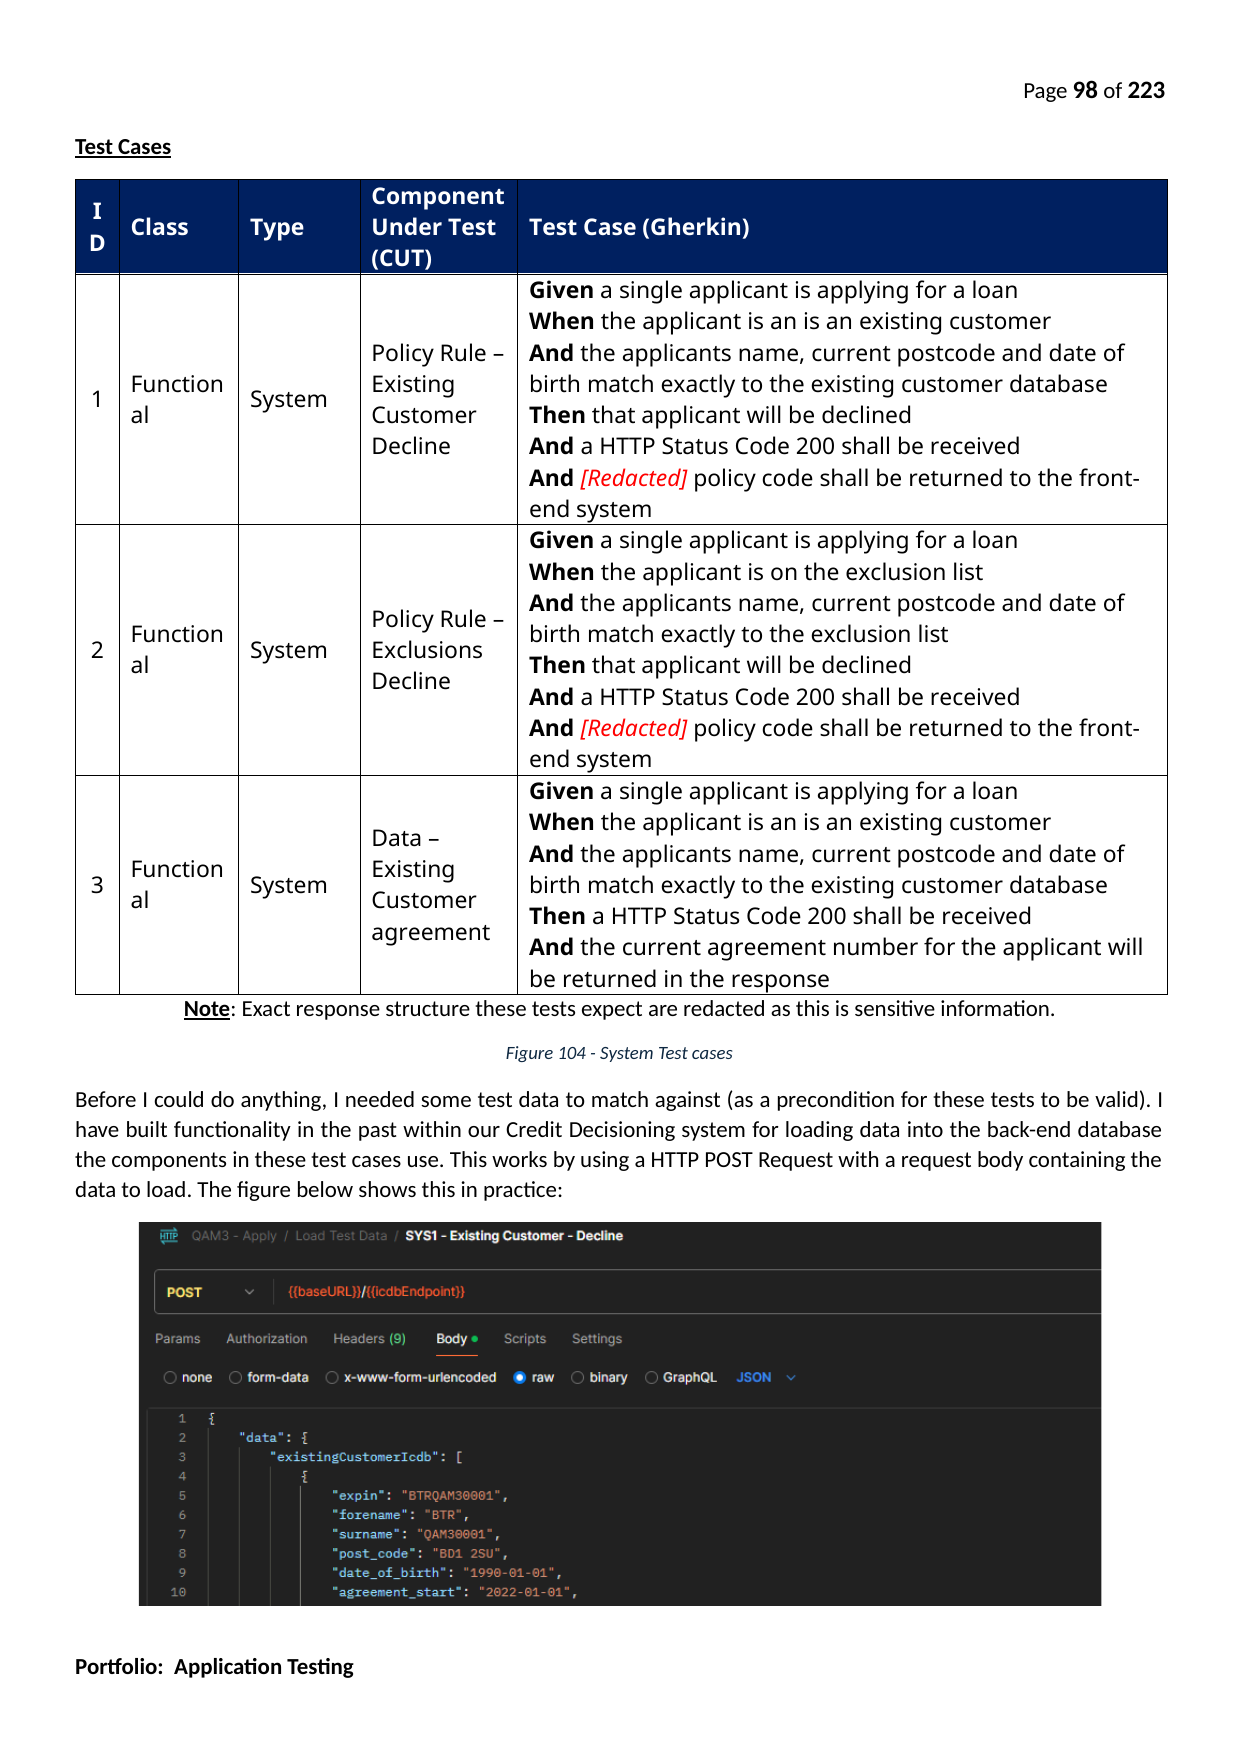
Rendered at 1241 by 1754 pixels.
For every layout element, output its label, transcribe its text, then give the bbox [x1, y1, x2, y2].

table_cell Given a single applicant is applying for a loan When the applicant is an is an existing customer And the applicants name, current postcode and date of birth match exactly to the existing customer database Then a HTTP Status Code 200 shall be received And the current agreement number for the applicant will be returned in the response [518, 776, 1167, 994]
table_cell 1 [76, 275, 119, 524]
text Figure 104 - System Test cases [75, 1041, 1165, 1064]
table_cell Given a single applicant is applying for a loan When the applicant is on the exclusion list And the applicants name, current postcode and date of birth match exactly to the exclusion list Then that applicant will be declined And a HTTP Status Code 200 shall be received And [Redacted] policy code shall be returned to the front-end system [518, 525, 1167, 774]
table_cell Given a single applicant is applying for a loan When the applicant is an is an existing customer And the applicants name, current postcode and date of birth match exactly to the existing customer database Then that applicant will be declined And a HTTP Status Code 200 shall be received And [Redacted] policy code shall be returned to the front-end system [518, 275, 1167, 524]
table_cell Policy Rule – Exclusions Decline [361, 525, 517, 774]
table_cell System [239, 525, 360, 774]
table_cell Functional [120, 275, 238, 524]
table_header ID [76, 180, 119, 273]
text Test Cases [75, 132, 1165, 160]
table_header Component Under Test (CUT) [361, 180, 517, 273]
table_cell Functional [120, 776, 238, 994]
table_header Type [239, 180, 360, 273]
picture [138, 1222, 1102, 1606]
table_cell 3 [76, 776, 119, 994]
table_cell System [239, 776, 360, 994]
table_header Class [120, 180, 238, 273]
table_cell Data – Existing Customer agreement [361, 776, 517, 994]
table_header Test Case (Gherkin) [518, 180, 1167, 273]
text Before I could do anything, I needed some test data to match against (as a precondition for these tests to be valid). I have built functionality in the past within our Credit Decisioning system for loading data into the back-end database the components in these test cases use. This works by using a HTTP POST Request with a request body containing the data to load. The figure below shows this in practice: [75, 1085, 1165, 1203]
table_cell Policy Rule – Existing Customer Decline [361, 275, 517, 524]
table_cell Functional [120, 525, 238, 774]
text Note: Exact response structure these tests expect are redacted as this is sensitive information. [75, 995, 1165, 1022]
table_cell System [239, 275, 360, 524]
table_cell 2 [76, 525, 119, 774]
